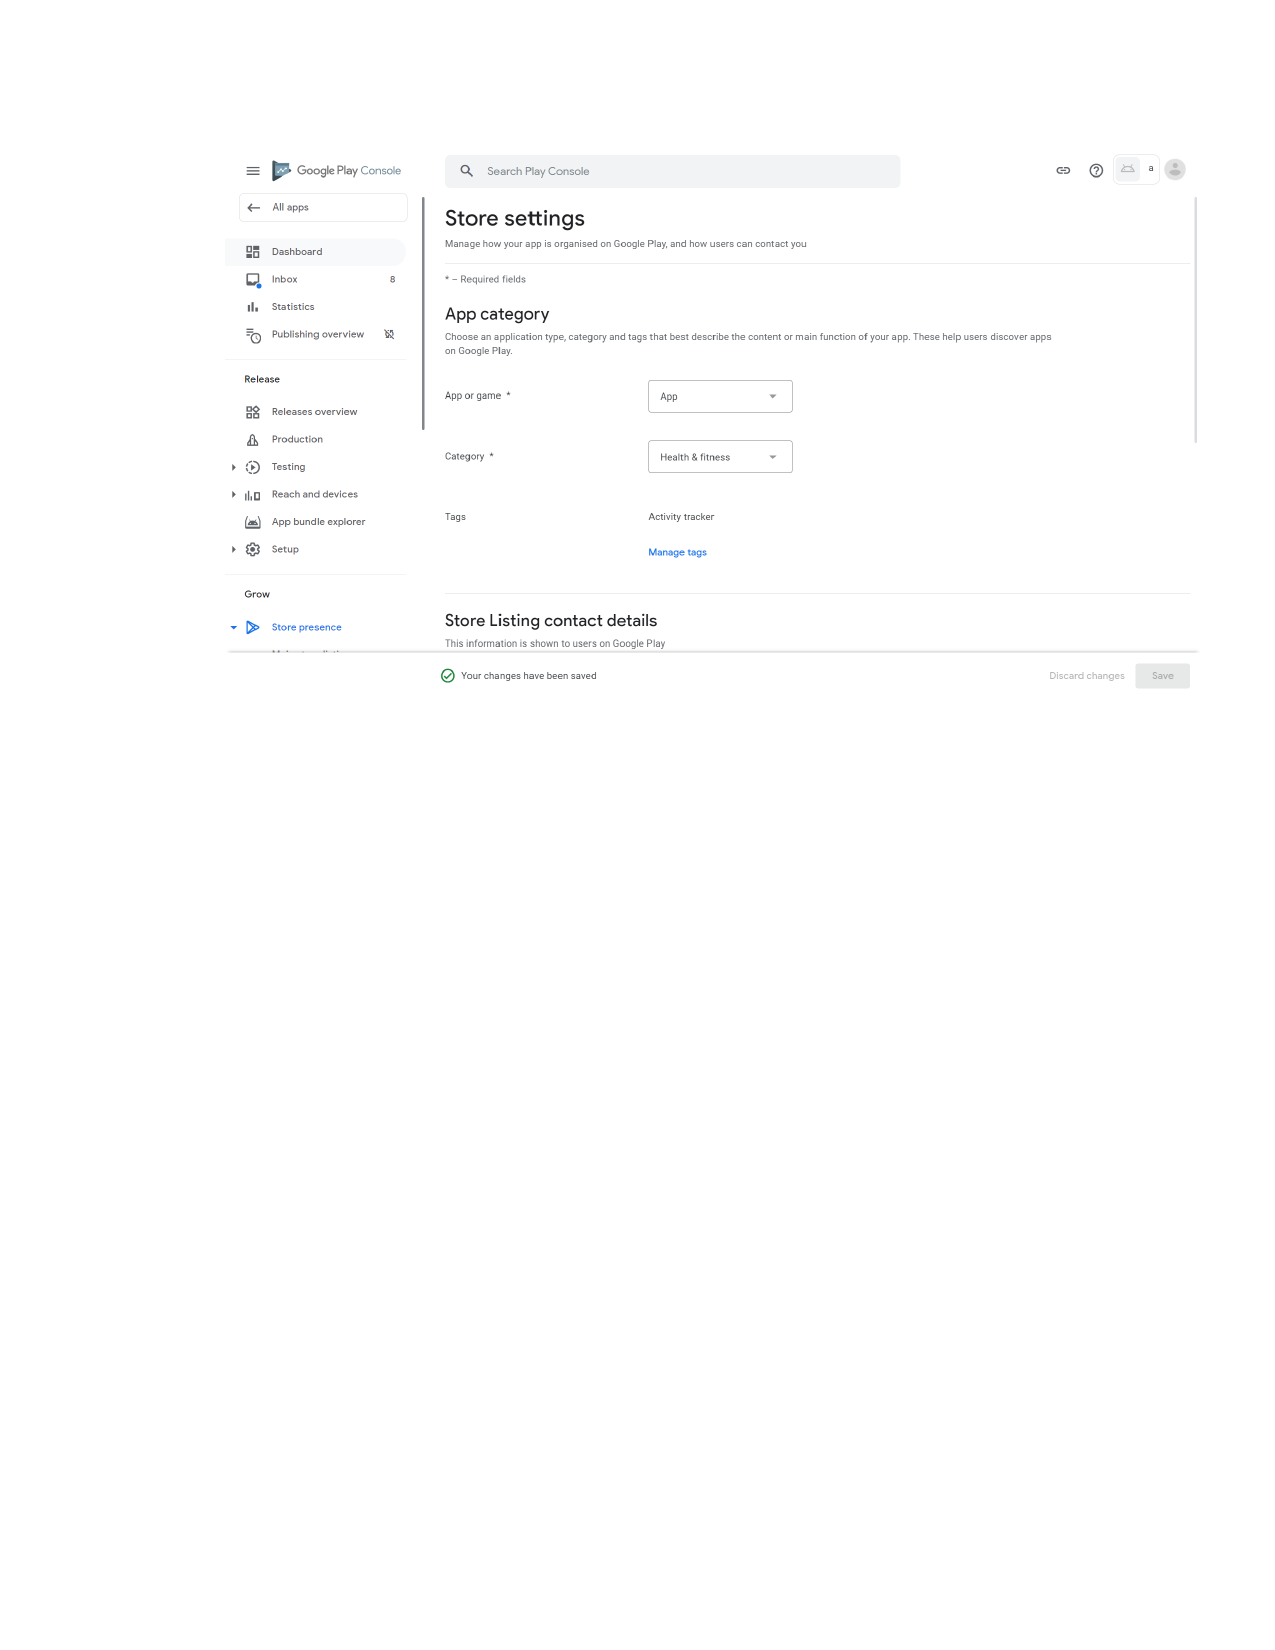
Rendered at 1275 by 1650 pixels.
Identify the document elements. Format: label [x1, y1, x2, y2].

picture [225, 150, 1200, 699]
